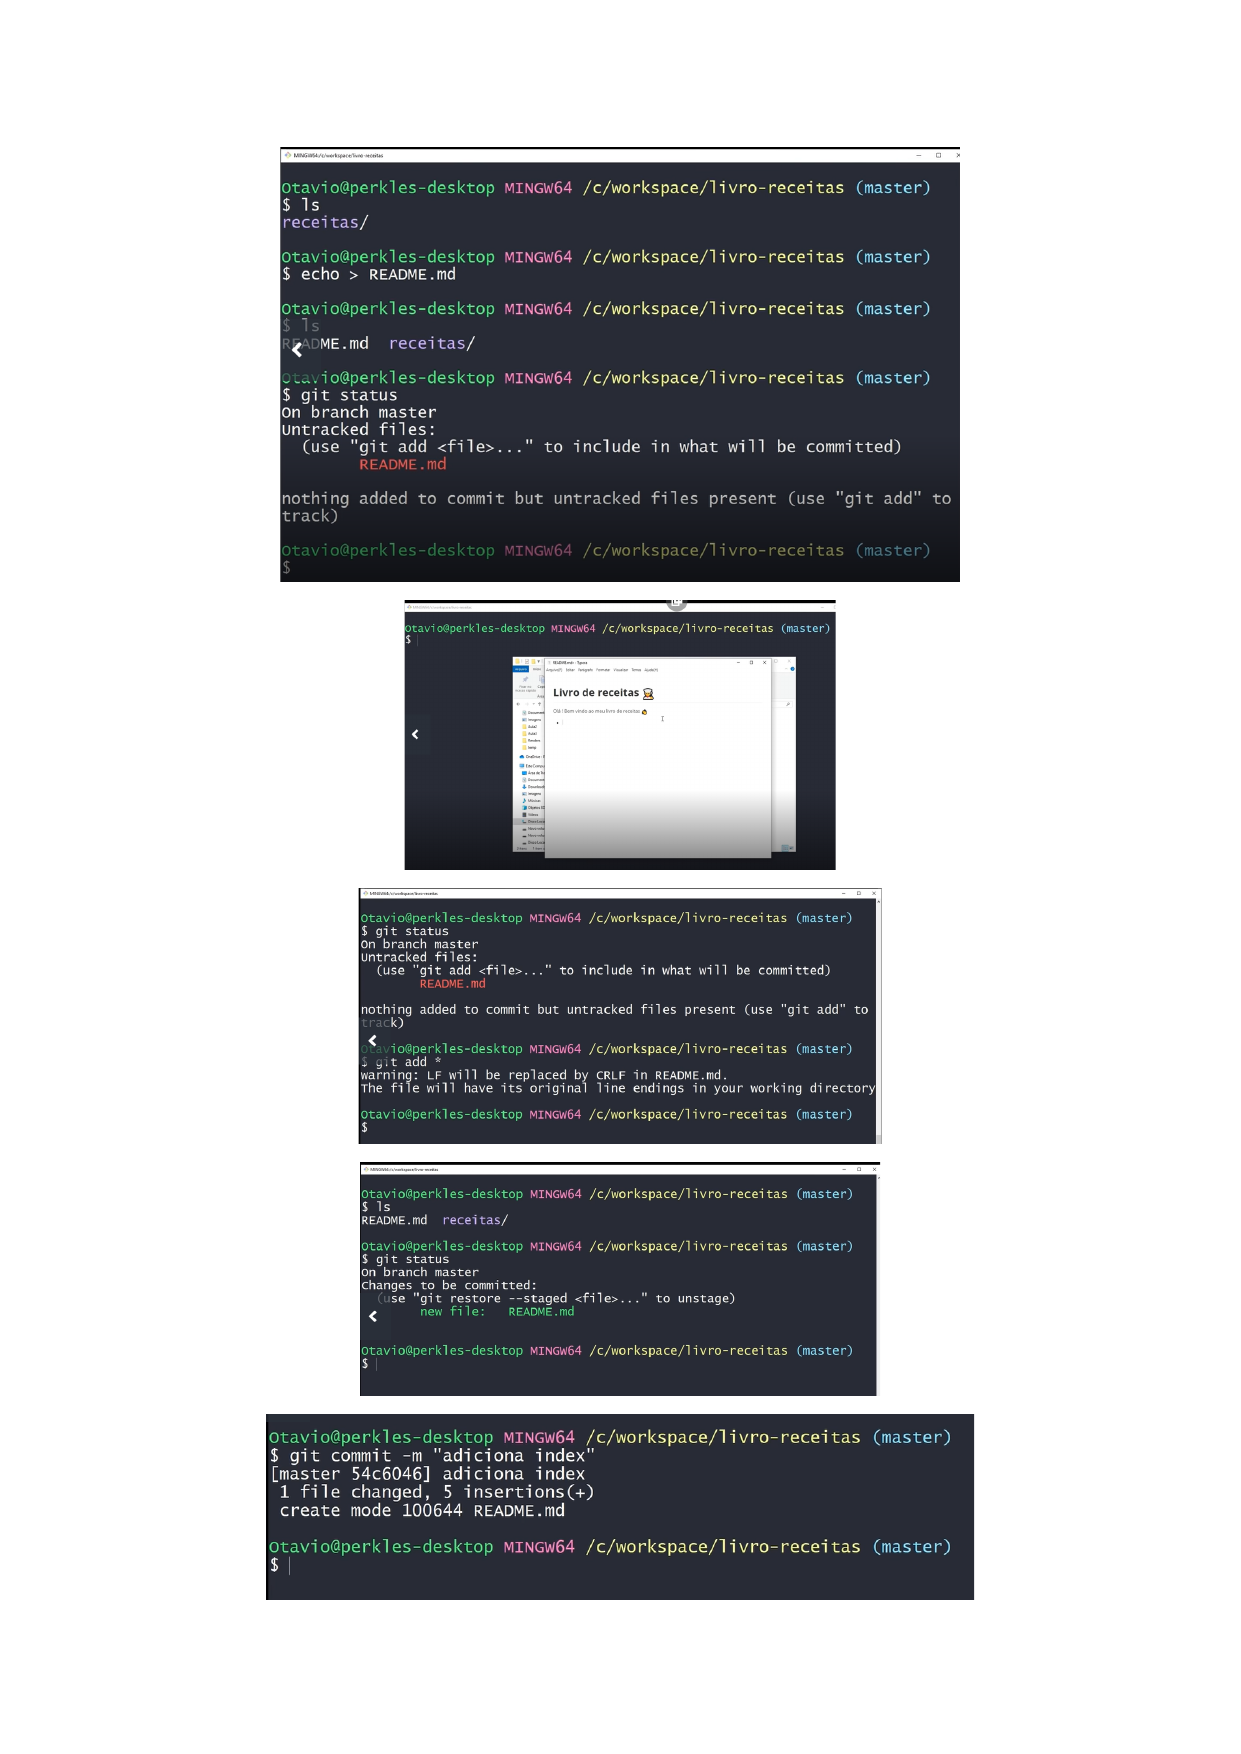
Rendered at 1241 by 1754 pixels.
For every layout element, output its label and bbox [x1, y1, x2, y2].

picture [266, 1414, 975, 1600]
picture [280, 147, 960, 582]
picture [404, 600, 836, 870]
picture [360, 1162, 881, 1396]
picture [358, 888, 882, 1144]
